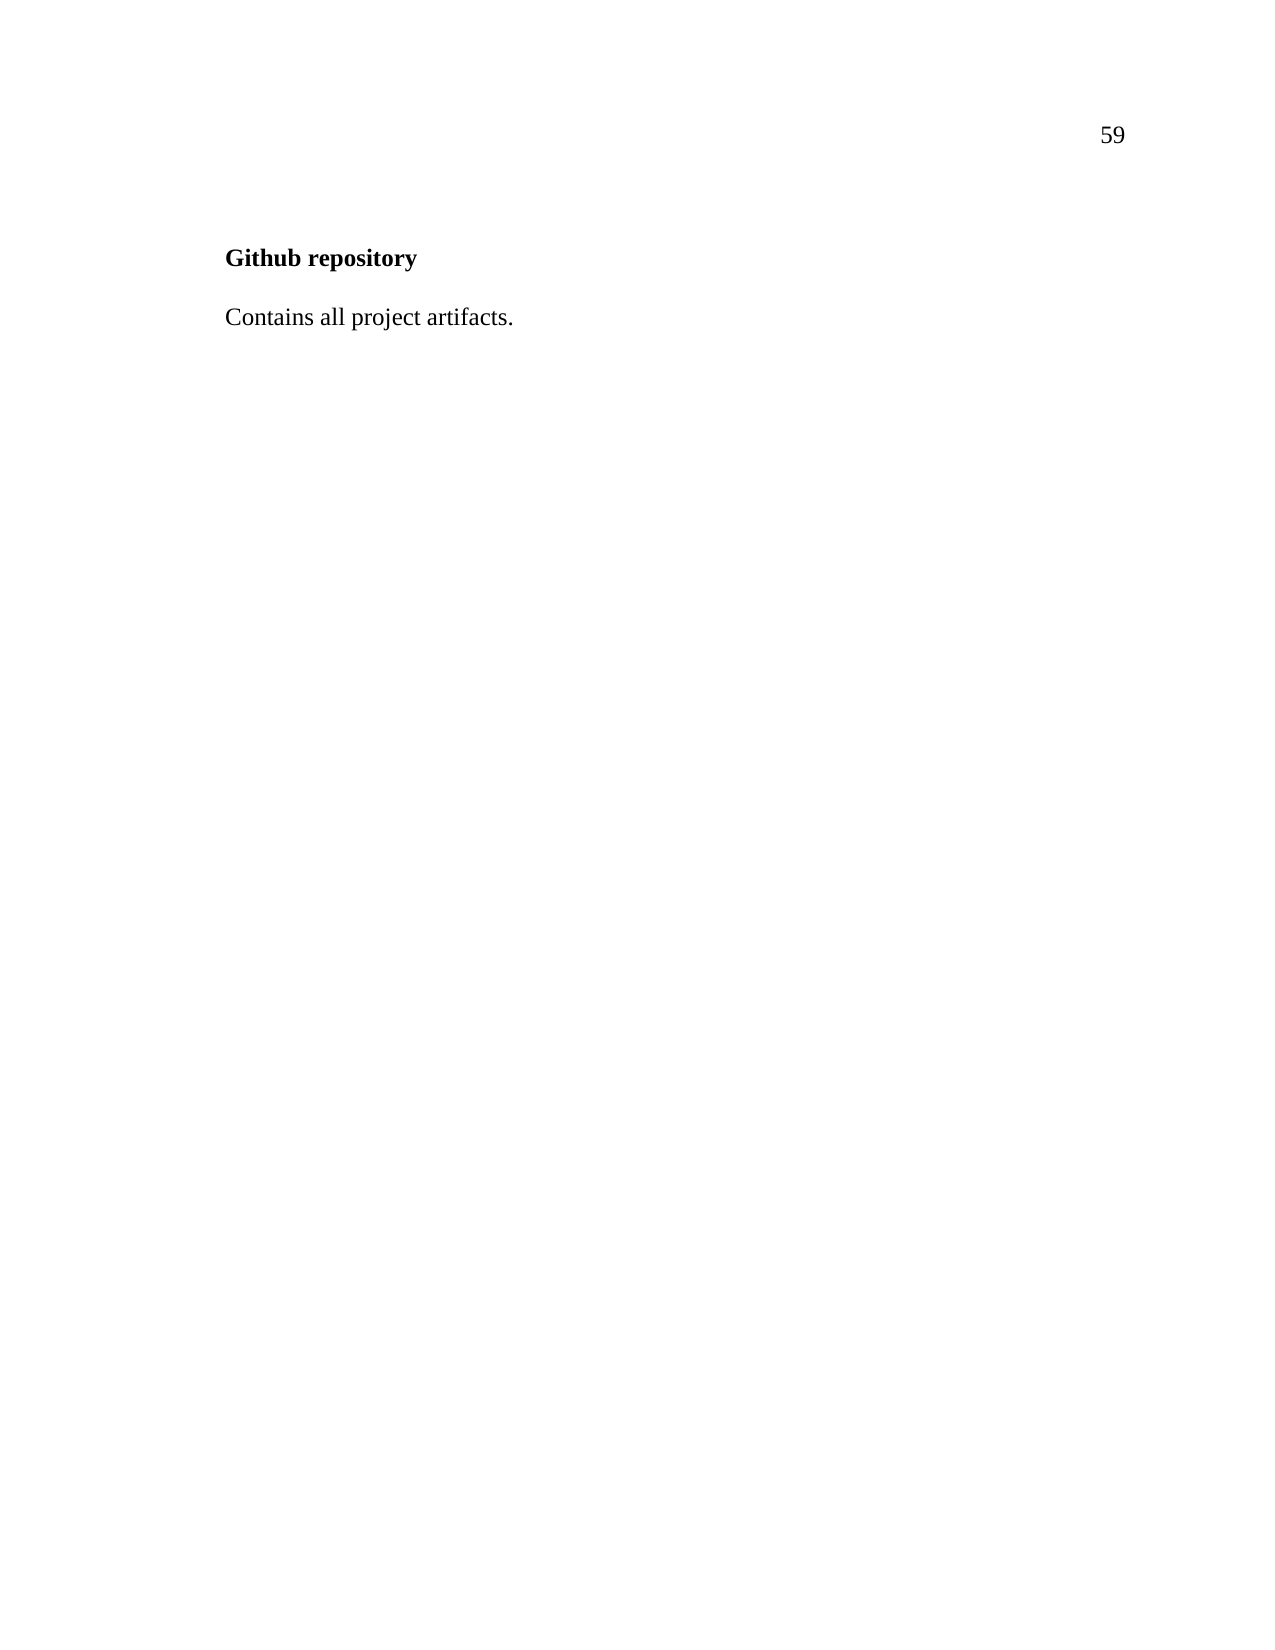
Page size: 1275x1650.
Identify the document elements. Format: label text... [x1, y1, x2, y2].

text Contains all project artifacts. [225, 278, 1125, 337]
subtitle Github repository [225, 220, 1125, 278]
